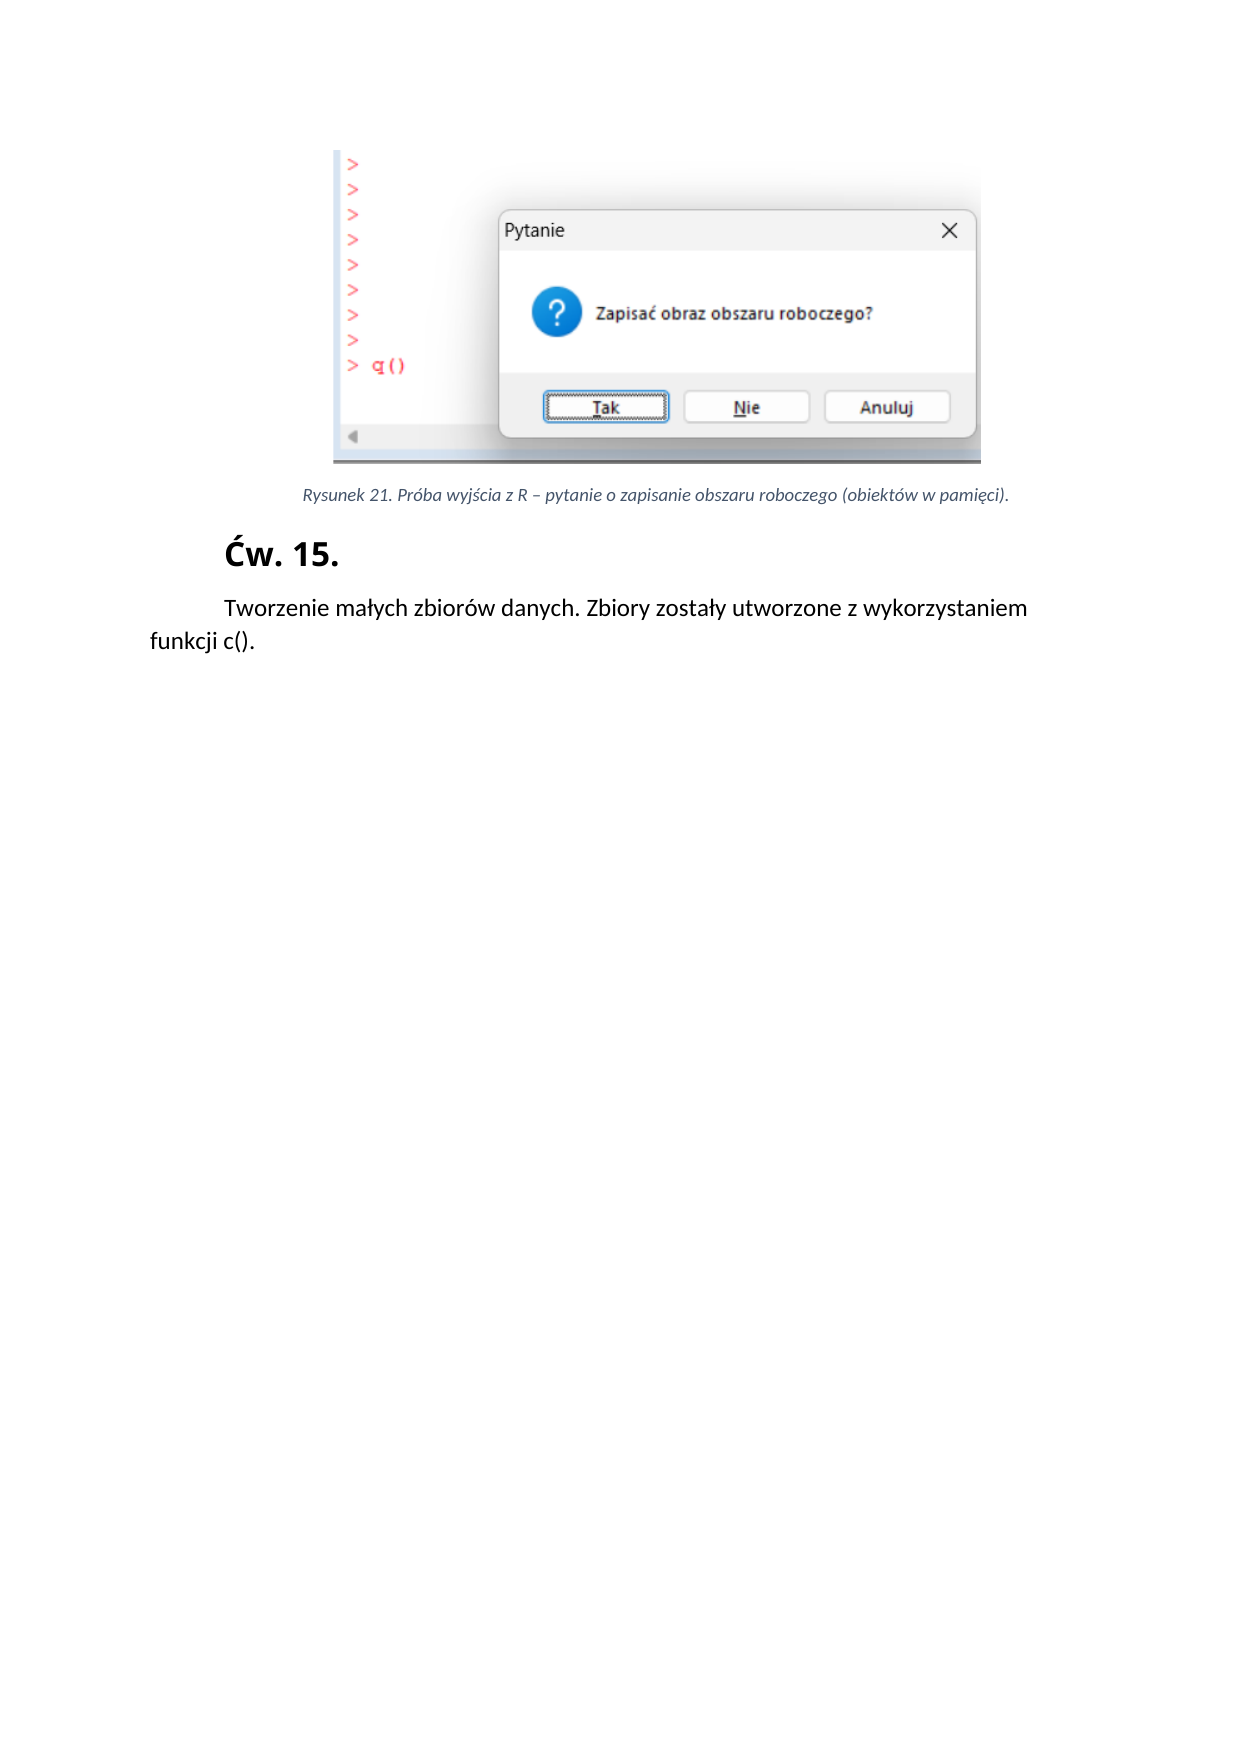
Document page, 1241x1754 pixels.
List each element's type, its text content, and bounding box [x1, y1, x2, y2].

text Tworzenie małych zbiorów danych. Zbiory zostały utworzone z wykorzystaniem funkcji c(). [150, 592, 1090, 656]
picture [333, 150, 981, 464]
subtitle Ćw. 15. [150, 531, 1090, 576]
